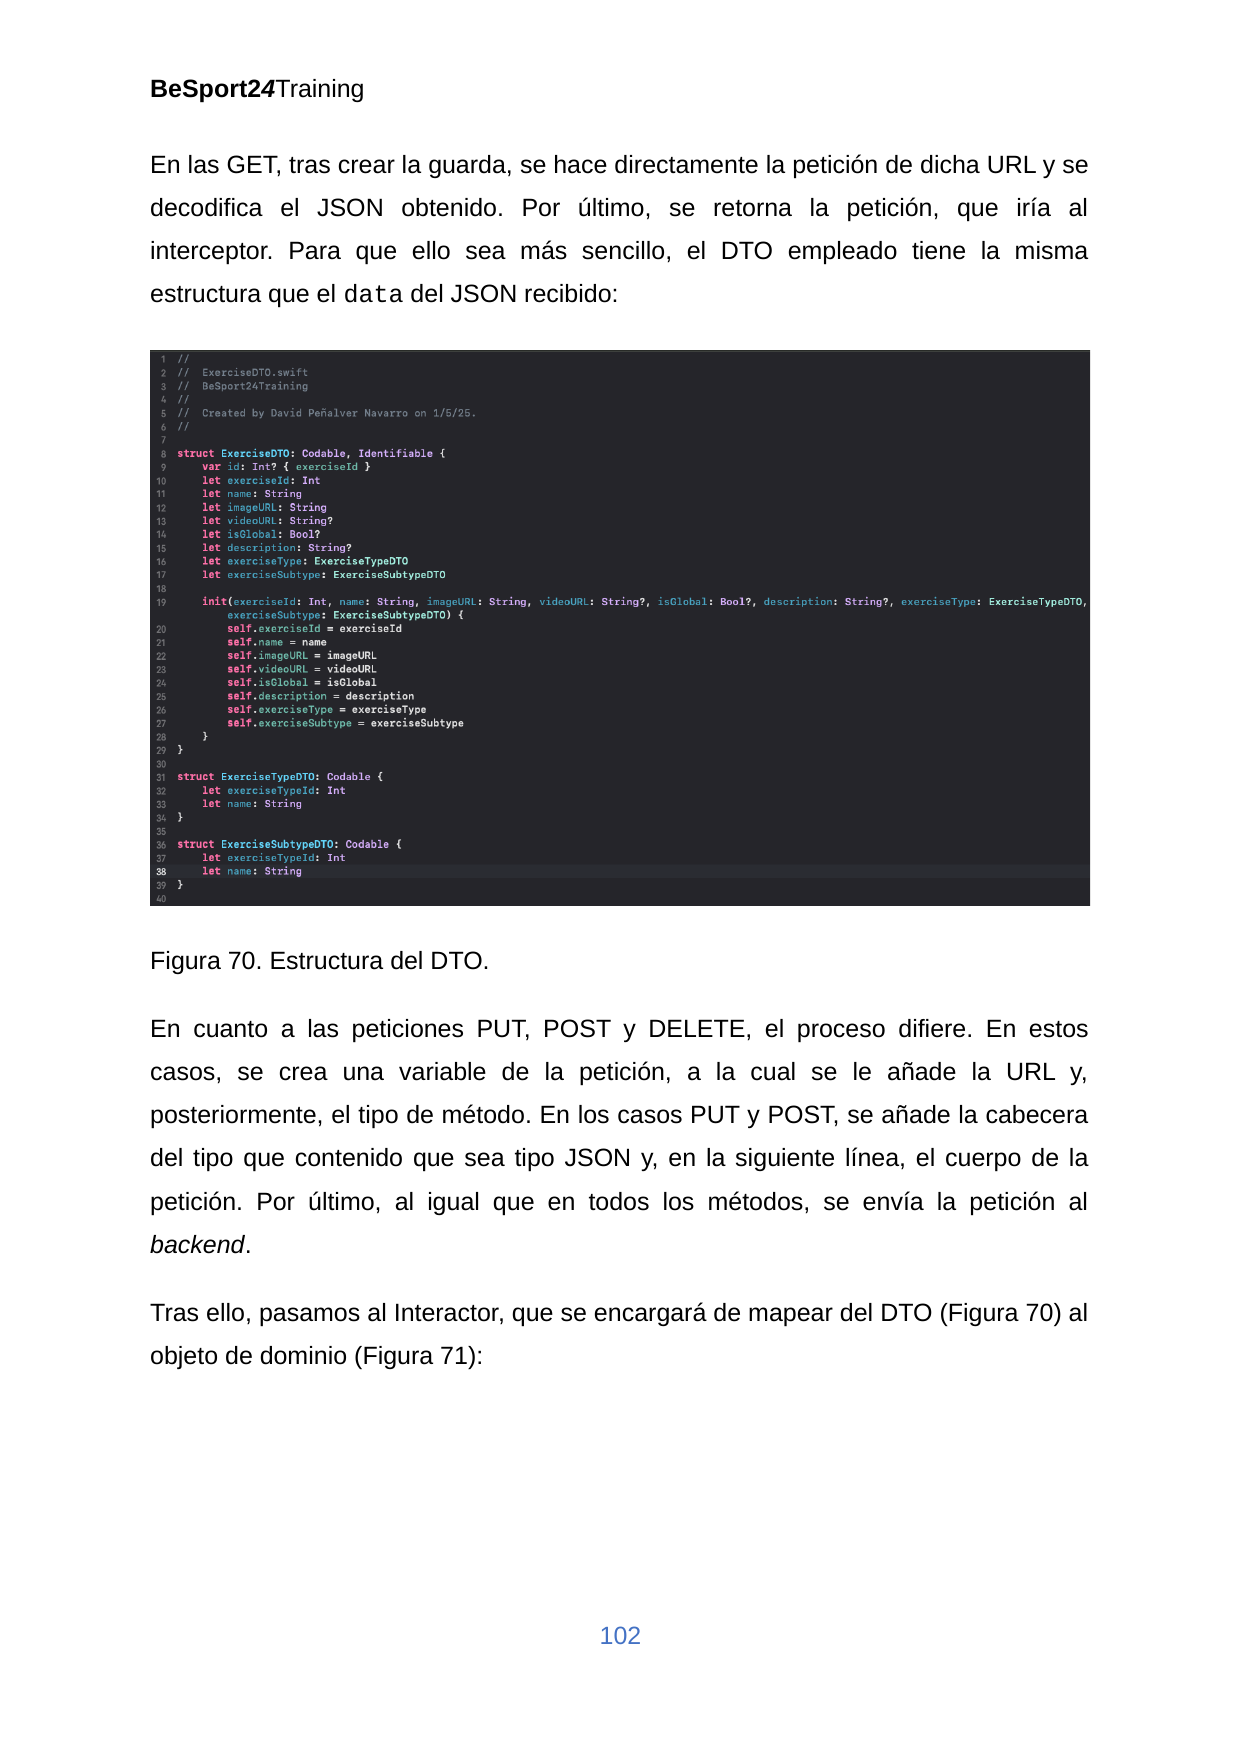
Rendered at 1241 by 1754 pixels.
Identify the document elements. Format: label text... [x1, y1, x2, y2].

text Tras ello, pasamos al Interactor, que se encargará de mapear del DTO (Figura 70) al objeto de dominio (Figura 71): [150, 1298, 1090, 1369]
text En cuanto a las peticiones PUT, POST y DELETE, el proceso difiere. En estos casos, se crea una variable de la petición, a la cual se le añade la URL y, posteriormente, el tipo de método. En los casos PUT y POST, se añade la cabecera del tipo que contenido que sea tipo JSON y, en la siguiente línea, el cuerpo de la petición. Por último, al igual que en todos los métodos, se envía la petición al backend. [150, 1014, 1090, 1258]
picture [150, 350, 1091, 906]
text Figura 70. Estructura del DTO. [150, 946, 1090, 974]
text En las GET, tras crear la guarda, se hace directamente la petición de dicha URL y se decodifica el JSON obtenido. Por último, se retorna la petición, que iría al interceptor. Para que ello sea más sencillo, el DTO empleado tiene la misma estructura que el data del JSON recibido: [150, 150, 1090, 310]
